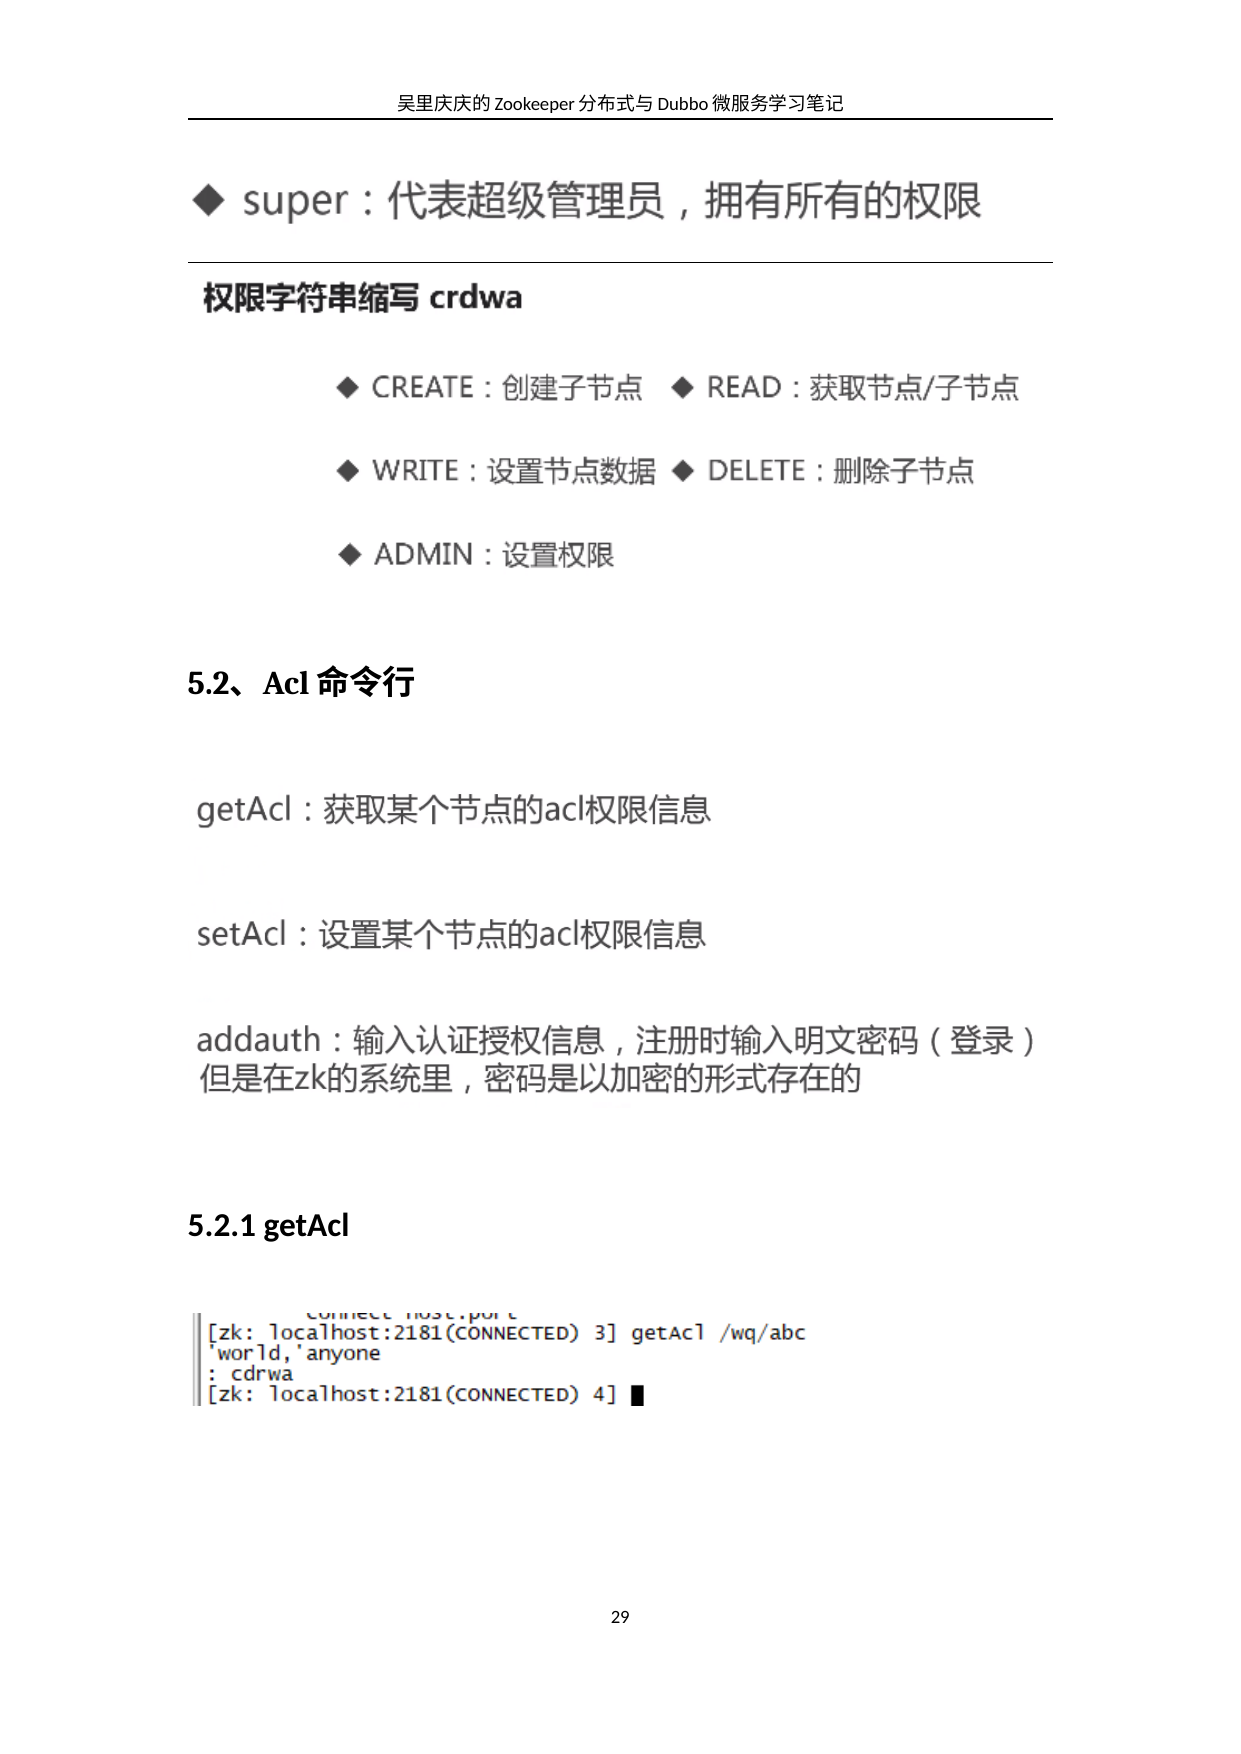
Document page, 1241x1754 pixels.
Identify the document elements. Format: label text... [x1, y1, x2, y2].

picture [187, 162, 983, 244]
subtitle 5.2、Acl命令行 [187, 648, 1053, 713]
picture [187, 263, 1039, 579]
picture [187, 1313, 838, 1406]
subtitle 5.2.1 getAcl [187, 1192, 1053, 1257]
picture [187, 775, 1053, 1108]
